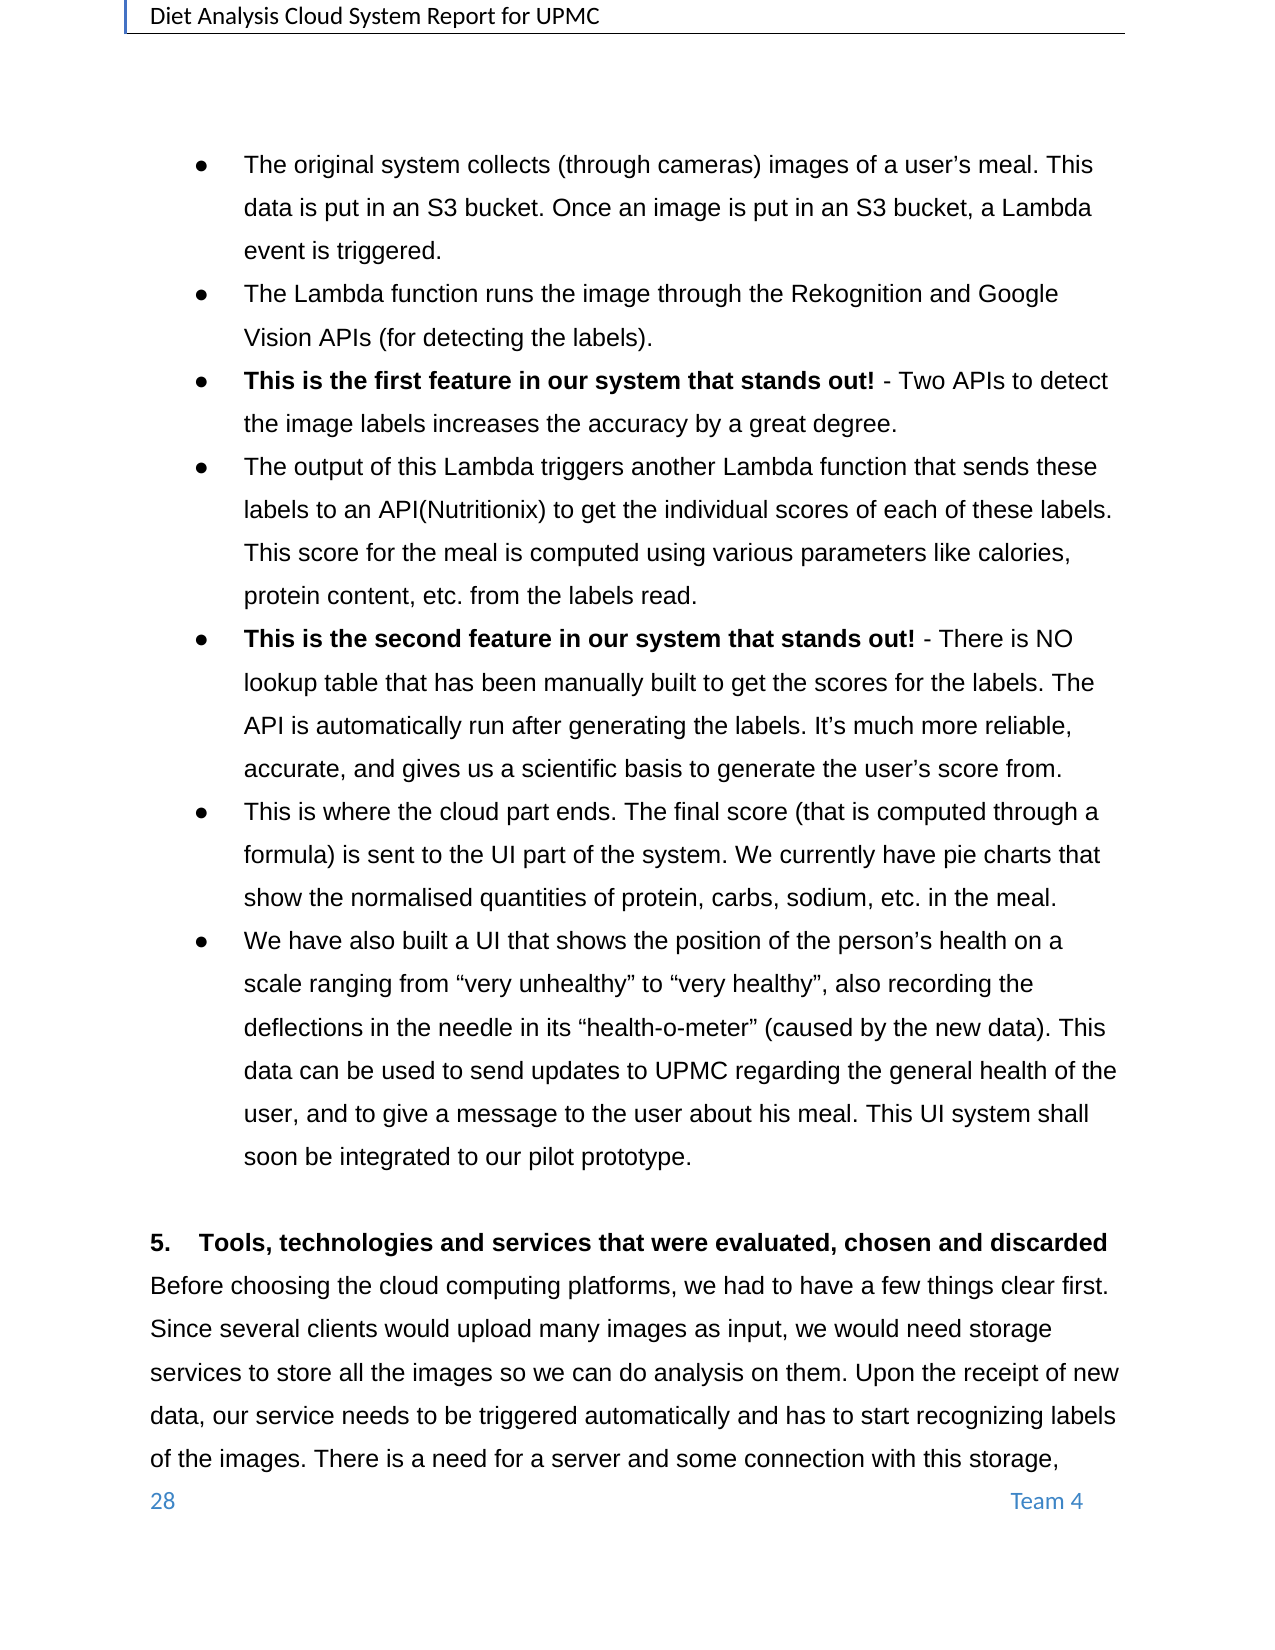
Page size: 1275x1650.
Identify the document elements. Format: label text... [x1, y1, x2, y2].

list This is the first feature in our system that stands out! - Two APIs to detect the image labels increases the accuracy by a great degree. [194, 366, 1125, 437]
list We have also built a UI that shows the position of the person’s health on a scale ranging from “very unhealthy” to “very healthy”, also recording the deflections in the needle in its “health-o-meter” (caused by the new data). This data can be used to send updates to UPMC regarding the general health of the user, and to give a message to the user about his meal. This UI system shall soon be integrated to our pilot prototype. [194, 926, 1125, 1171]
list The Lambda function runs the image through the Rekognition and Google Vision APIs (for detecting the labels). [194, 279, 1125, 351]
list The output of this Lambda triggers another Lambda function that sends these labels to an API(Nutritionix) to get the individual scores of each of these labels. This score for the meal is computed using various parameters like calories, protein content, etc. from the labels read. [194, 452, 1125, 610]
list The original system collects (through cameras) images of a user’s meal. This data is put in an S3 bucket. Once an image is put in an S3 bucket, a Lambda event is triggered. [194, 150, 1125, 265]
list This is where the cloud part ends. The final score (that is computed through a formula) is sent to the UI part of the system. We currently have pie charts that show the normalised quantities of protein, carbs, sodium, etc. in the meal. [194, 797, 1125, 912]
list This is the second feature in our system that stands out! - There is NO lookup table that has been manually built to get the scores for the labels. The API is automatically run after generating the labels. It’s much more reliable, accurate, and gives us a scientific basis to generate the user’s score from. [194, 624, 1125, 782]
text 5. Tools, technologies and services that were evaluated, chosen and discarded [150, 1228, 1125, 1257]
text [150, 1271, 1125, 1472]
